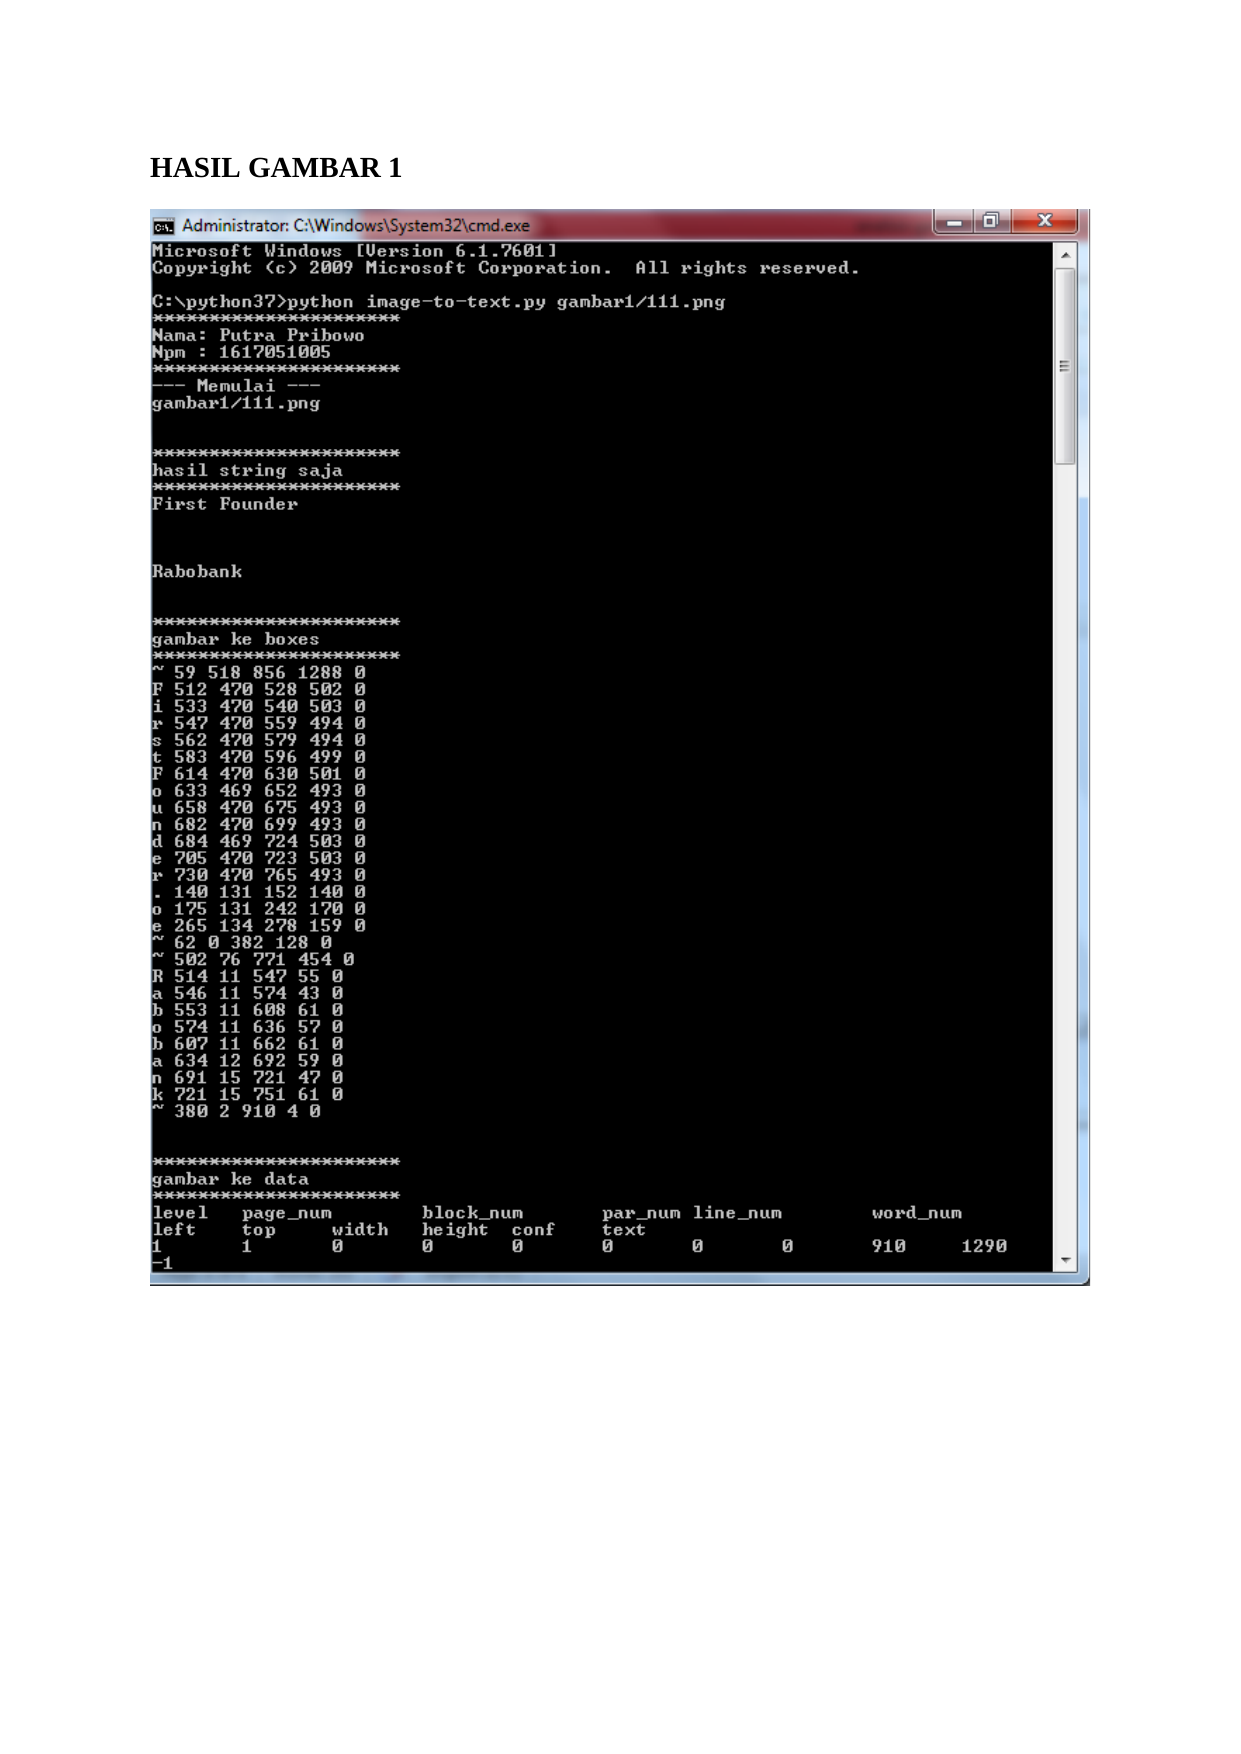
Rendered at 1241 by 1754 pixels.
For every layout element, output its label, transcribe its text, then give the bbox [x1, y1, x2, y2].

text HASIL GAMBAR 1 [150, 150, 1090, 183]
picture [150, 209, 1091, 1286]
